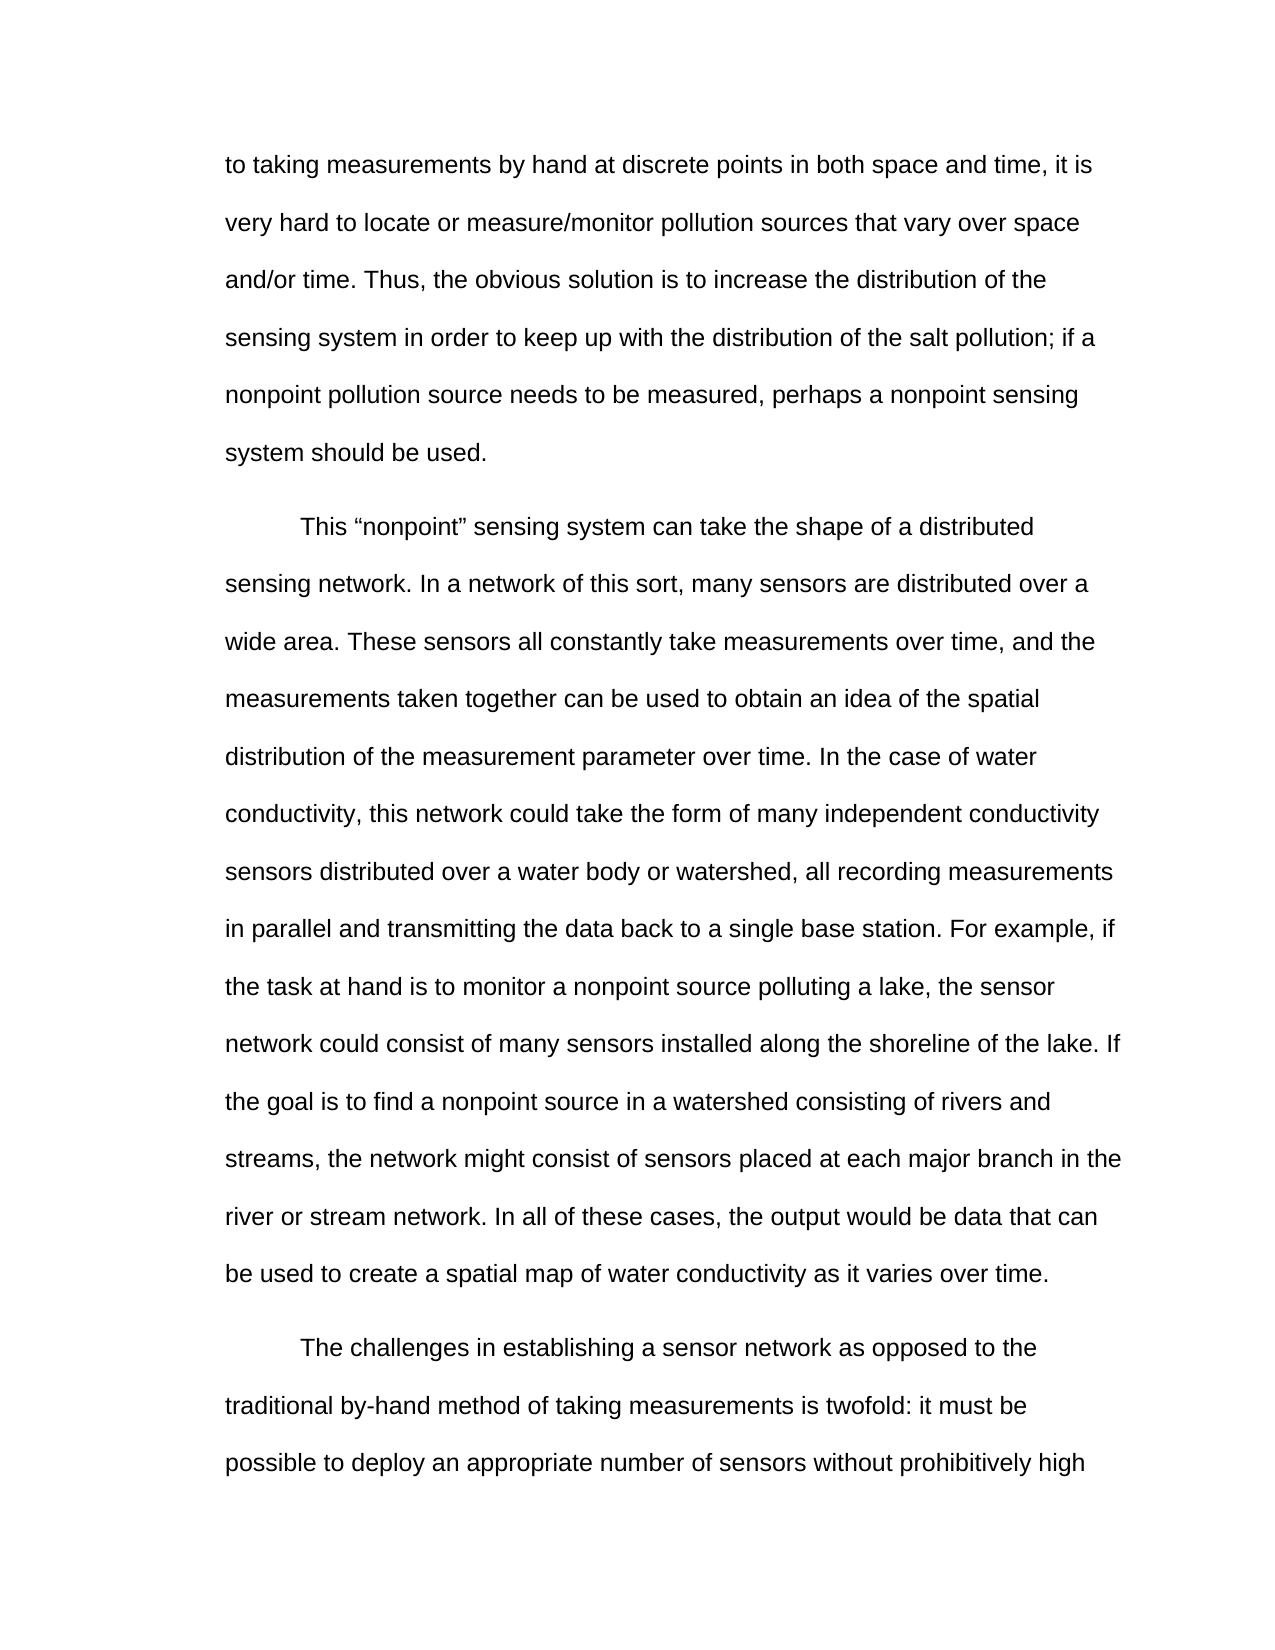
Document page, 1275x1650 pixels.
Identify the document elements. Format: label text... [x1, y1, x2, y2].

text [225, 150, 1125, 466]
text This “nonpoint” sensing system can take the shape of a distributed sensing network. In a network of this sort, many sensors are distributed over a wide area. These sensors all constantly take measurements over time, and the measurements taken together can be used to obtain an idea of the spatial distribution of the measurement parameter over time. In the case of water conductivity, this network could take the form of many independent conductivity sensors distributed over a water body or watershed, all recording measurements in parallel and transmitting the data back to a single base station. For example, if the task at hand is to monitor a nonpoint source polluting a lake, the sensor network could consist of many sensors installed along the shoreline of the lake. If the goal is to find a nonpoint source in a watershed consisting of rivers and streams, the network might consist of sensors placed at each major branch in the river or stream network. In all of these cases, the output would be data that can be used to create a spatial map of water conductivity as it varies over time. [225, 512, 1125, 1288]
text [225, 1333, 1125, 1477]
